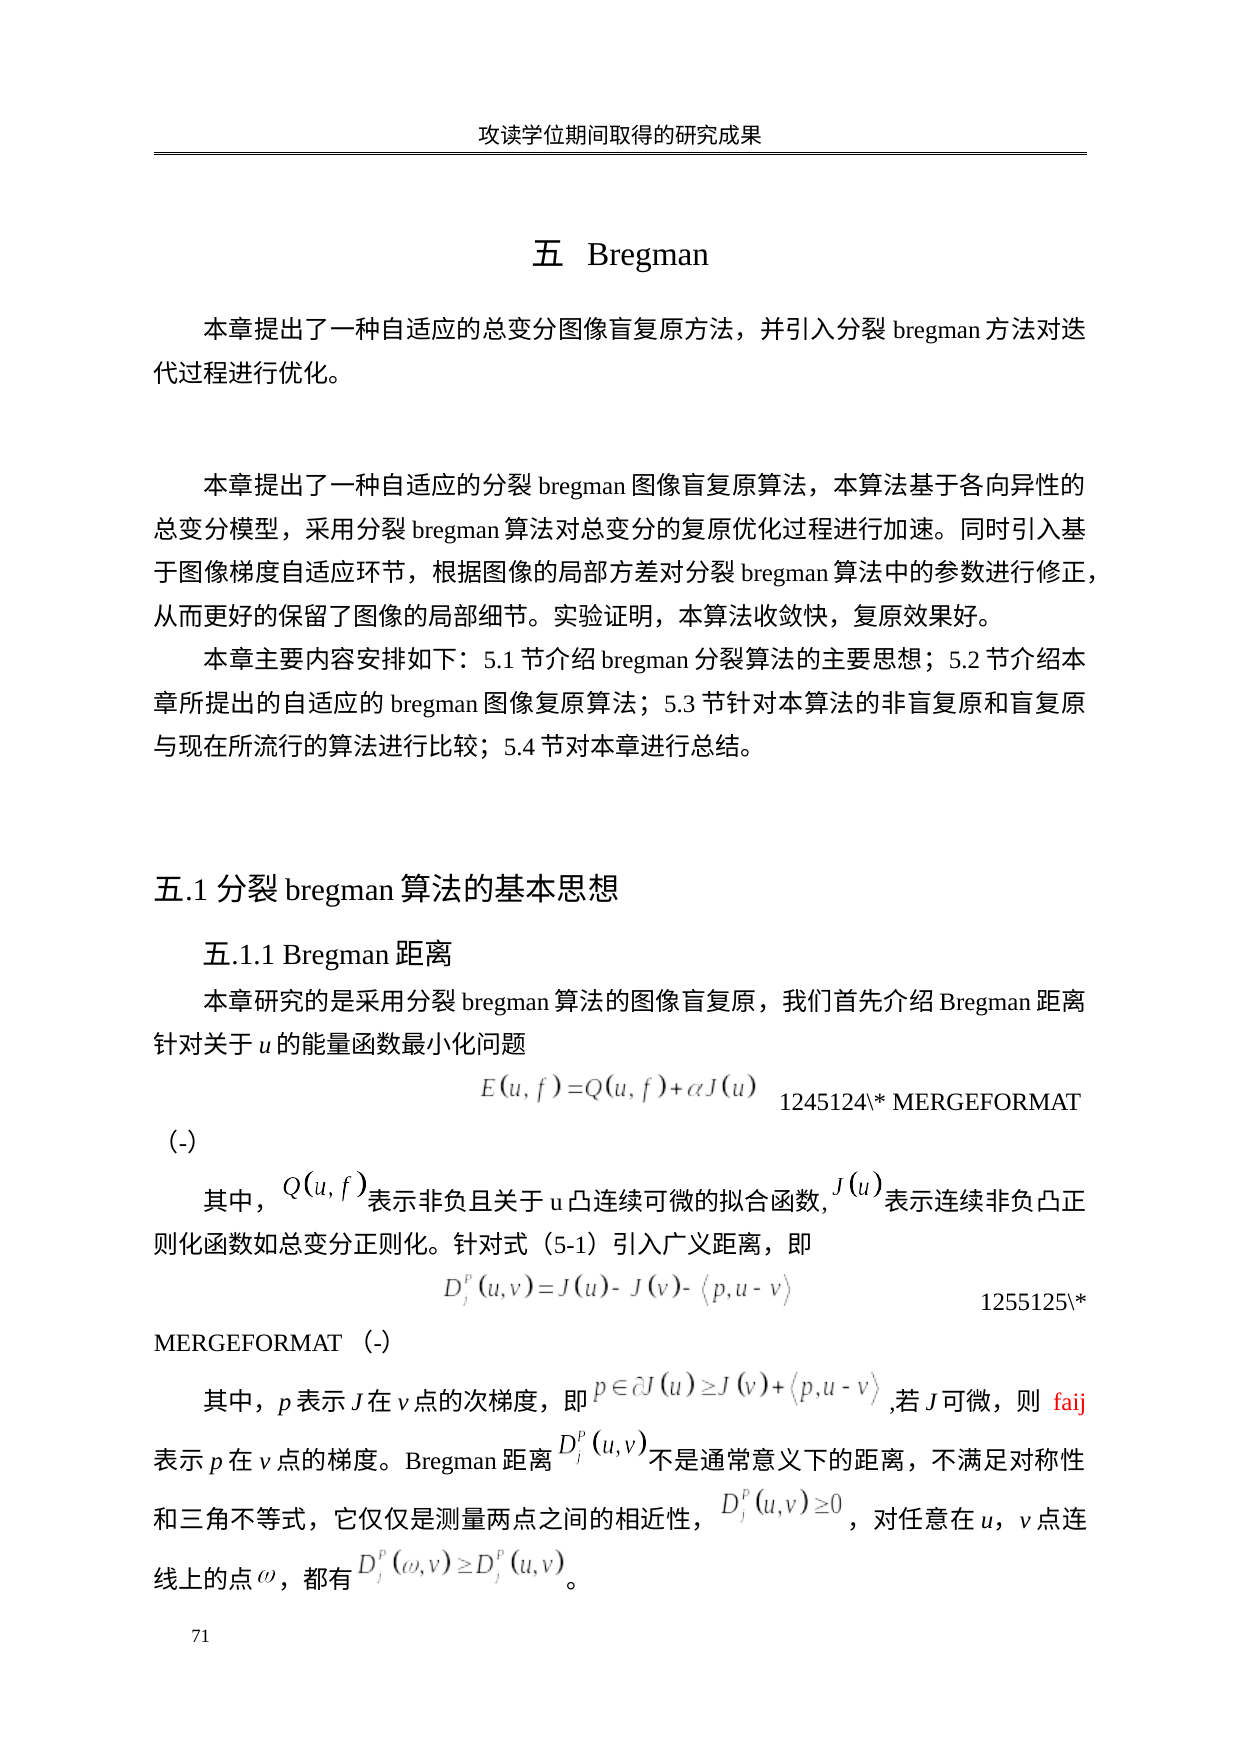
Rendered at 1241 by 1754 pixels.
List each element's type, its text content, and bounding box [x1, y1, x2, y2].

subtitle Bregman距离 [202, 931, 1087, 973]
text 本章主要内容安排如下：5.1节介绍bregman分裂算法的主要思想；5.2节介绍本章所提出的自适应的bregman图像复原算法；5.3节针对本算法的非盲复原和盲复原与现在所流行的算法进行比较；5.4节对本章进行总结。 [153, 639, 1087, 763]
text 其中，p表示J在v点的次梯度，即 ,若J可微，则 faij 表示p在v点的梯度。Bregman距离不是通常意义下的距离，不满足对称性和三角不等式，它仅仅是测量两点之间的相近性，，对任意在u，v点连线上的点，都有。 [153, 1365, 1087, 1595]
subtitle 分裂bregman算法的基本思想 [153, 864, 1087, 909]
text 本章研究的是采用分裂bregman算法的图像盲复原，我们首先介绍Bregman距离。针对关于u的能量函数最小化问题 [153, 981, 1087, 1061]
text 本章提出了一种自适应的总变分图像盲复原方法，并引入分裂bregman方法对迭代过程进行优化。 [153, 310, 1087, 390]
text 本章提出了一种自适应的分裂bregman图像盲复原算法，本算法基于各向异性的总变分模型，采用分裂bregman算法对总变分的复原优化过程进行加速。同时引入基于图像梯度自适应环节，根据图像的局部方差对分裂bregman算法中的参数进行修正，从而更好的保留了图像的局部细节。实验证明，本算法收敛快，复原效果好。 [153, 466, 1087, 632]
text 其中，表示非负且关于u凸连续可微的拟合函数,表示连续非负凸正则化函数如总变分正则化。针对式（5-1）引入广义距离，即 [153, 1165, 1087, 1261]
subtitle Bregman [153, 227, 1087, 275]
